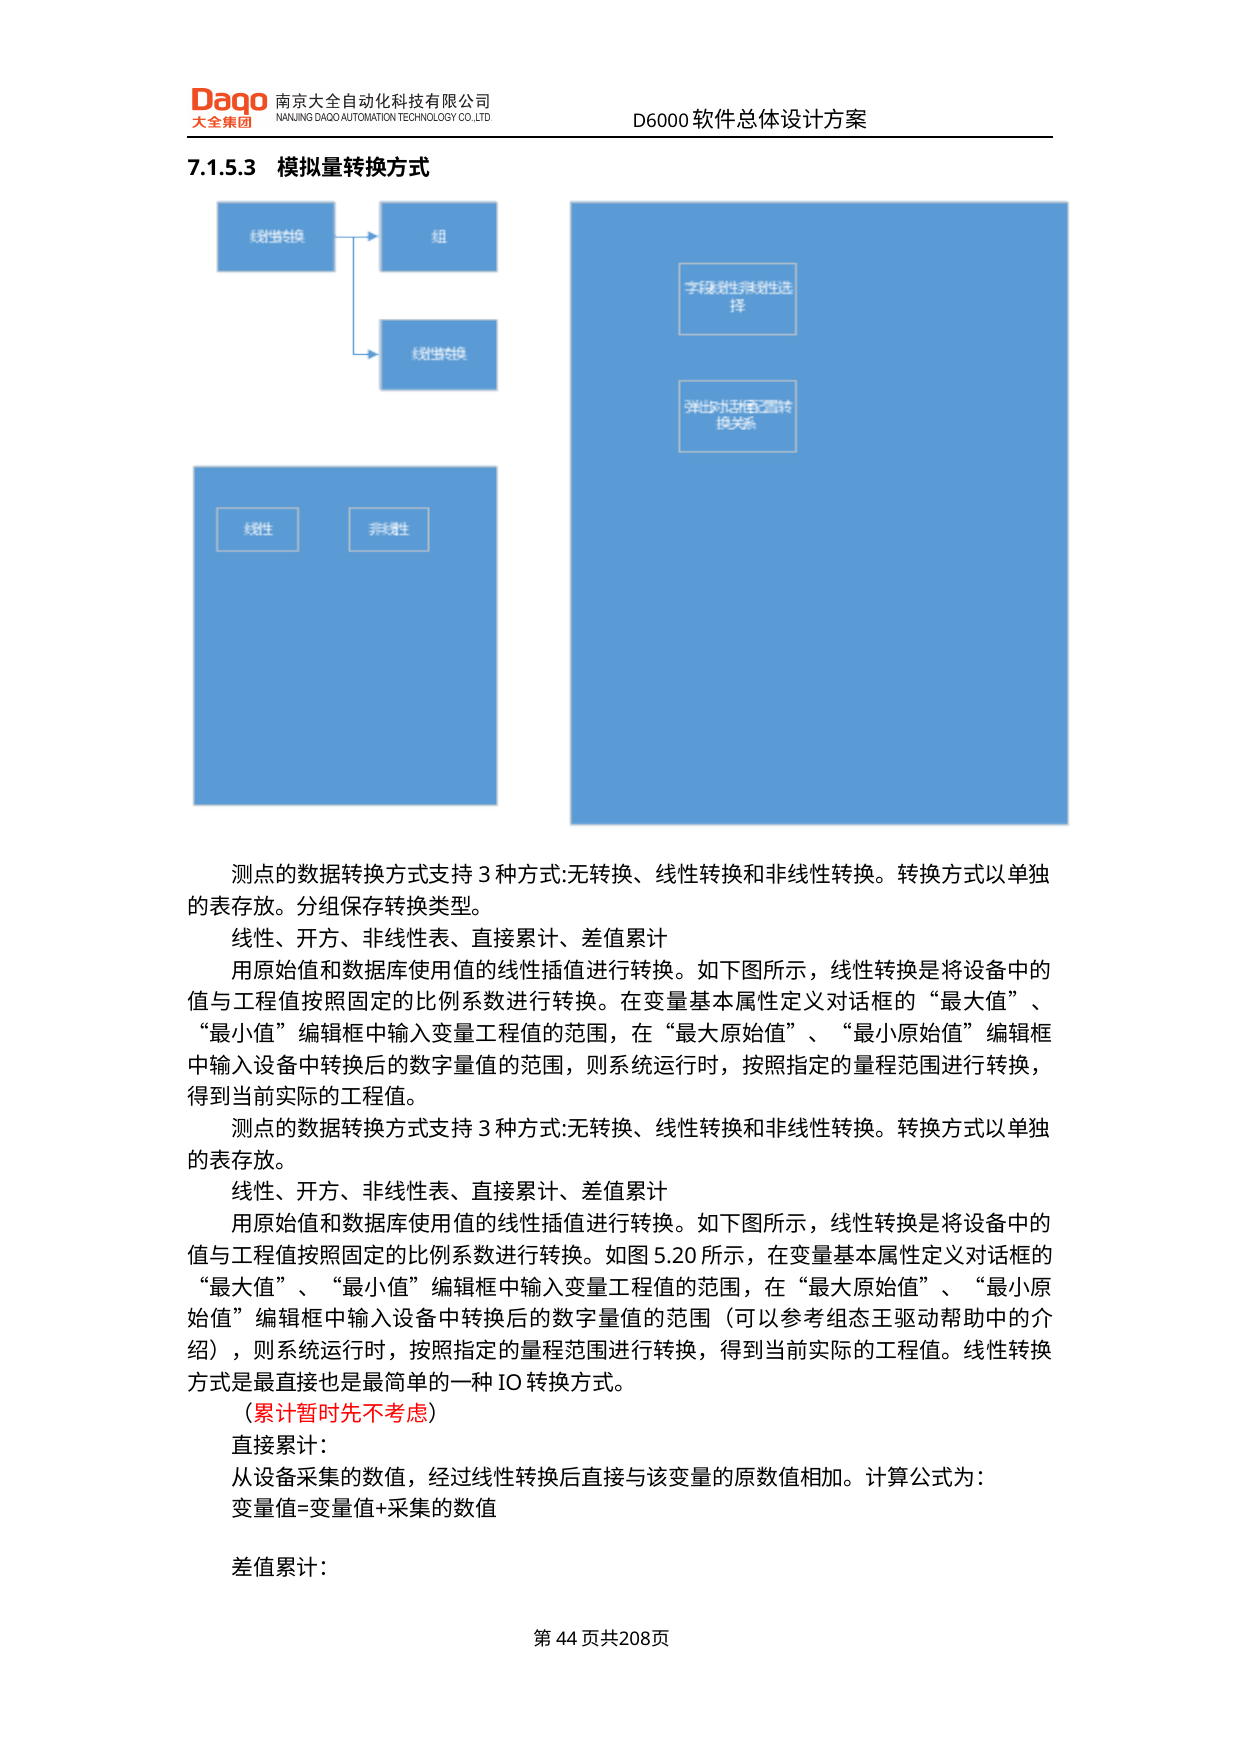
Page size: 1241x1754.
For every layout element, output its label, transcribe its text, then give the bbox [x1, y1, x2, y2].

picture [187, 88, 492, 128]
text 直接累计： [187, 1428, 1053, 1459]
text 变量值=变量值+采集的数值 [187, 1491, 1053, 1523]
text 用原始值和数据库使用值的线性插值进行转换。如下图所示，线性转换是将设备中的值与工程值按照固定的比例系数进行转换。在变量基本属性定义对话框的“最大值”、“最小值”编辑框中输入变量工程值的范围，在“最大原始值”、“最小原始值”编辑框中输入设备中转换后的数字量值的范围，则系统运行时，按照指定的量程范围进行转换，得到当前实际的工程值。 [187, 953, 1053, 1111]
text 测点的数据转换方式支持3种方式:无转换、线性转换和非线性转换。转换方式以单独的表存放。 [187, 1111, 1053, 1174]
subtitle 模拟量转换方式 [187, 150, 1053, 182]
text 线性、开方、非线性表、直接累计、差值累计 [187, 921, 1053, 953]
text 线性、开方、非线性表、直接累计、差值累计 [187, 1174, 1053, 1206]
text 用原始值和数据库使用值的线性插值进行转换。如下图所示，线性转换是将设备中的值与工程值按照固定的比例系数进行转换。如图5.20所示，在变量基本属性定义对话框的“最大值”、“最小值”编辑框中输入变量工程值的范围，在“最大原始值”、“最小原始值”编辑框中输入设备中转换后的数字量值的范围（可以参考组态王驱动帮助中的介绍），则系统运行时，按照指定的量程范围进行转换，得到当前实际的工程值。线性转换方式是最直接也是最简单的一种IO转换方式。 [187, 1206, 1053, 1396]
text 从设备采集的数值，经过线性转换后直接与该变量的原数值相加。计算公式为： [187, 1459, 1053, 1491]
text 测点的数据转换方式支持3种方式:无转换、线性转换和非线性转换。转换方式以单独的表存放。分组保存转换类型。 [187, 857, 1053, 921]
text 差值累计： [187, 1550, 1053, 1581]
text （累计暂时先不考虑） [187, 1396, 1053, 1428]
